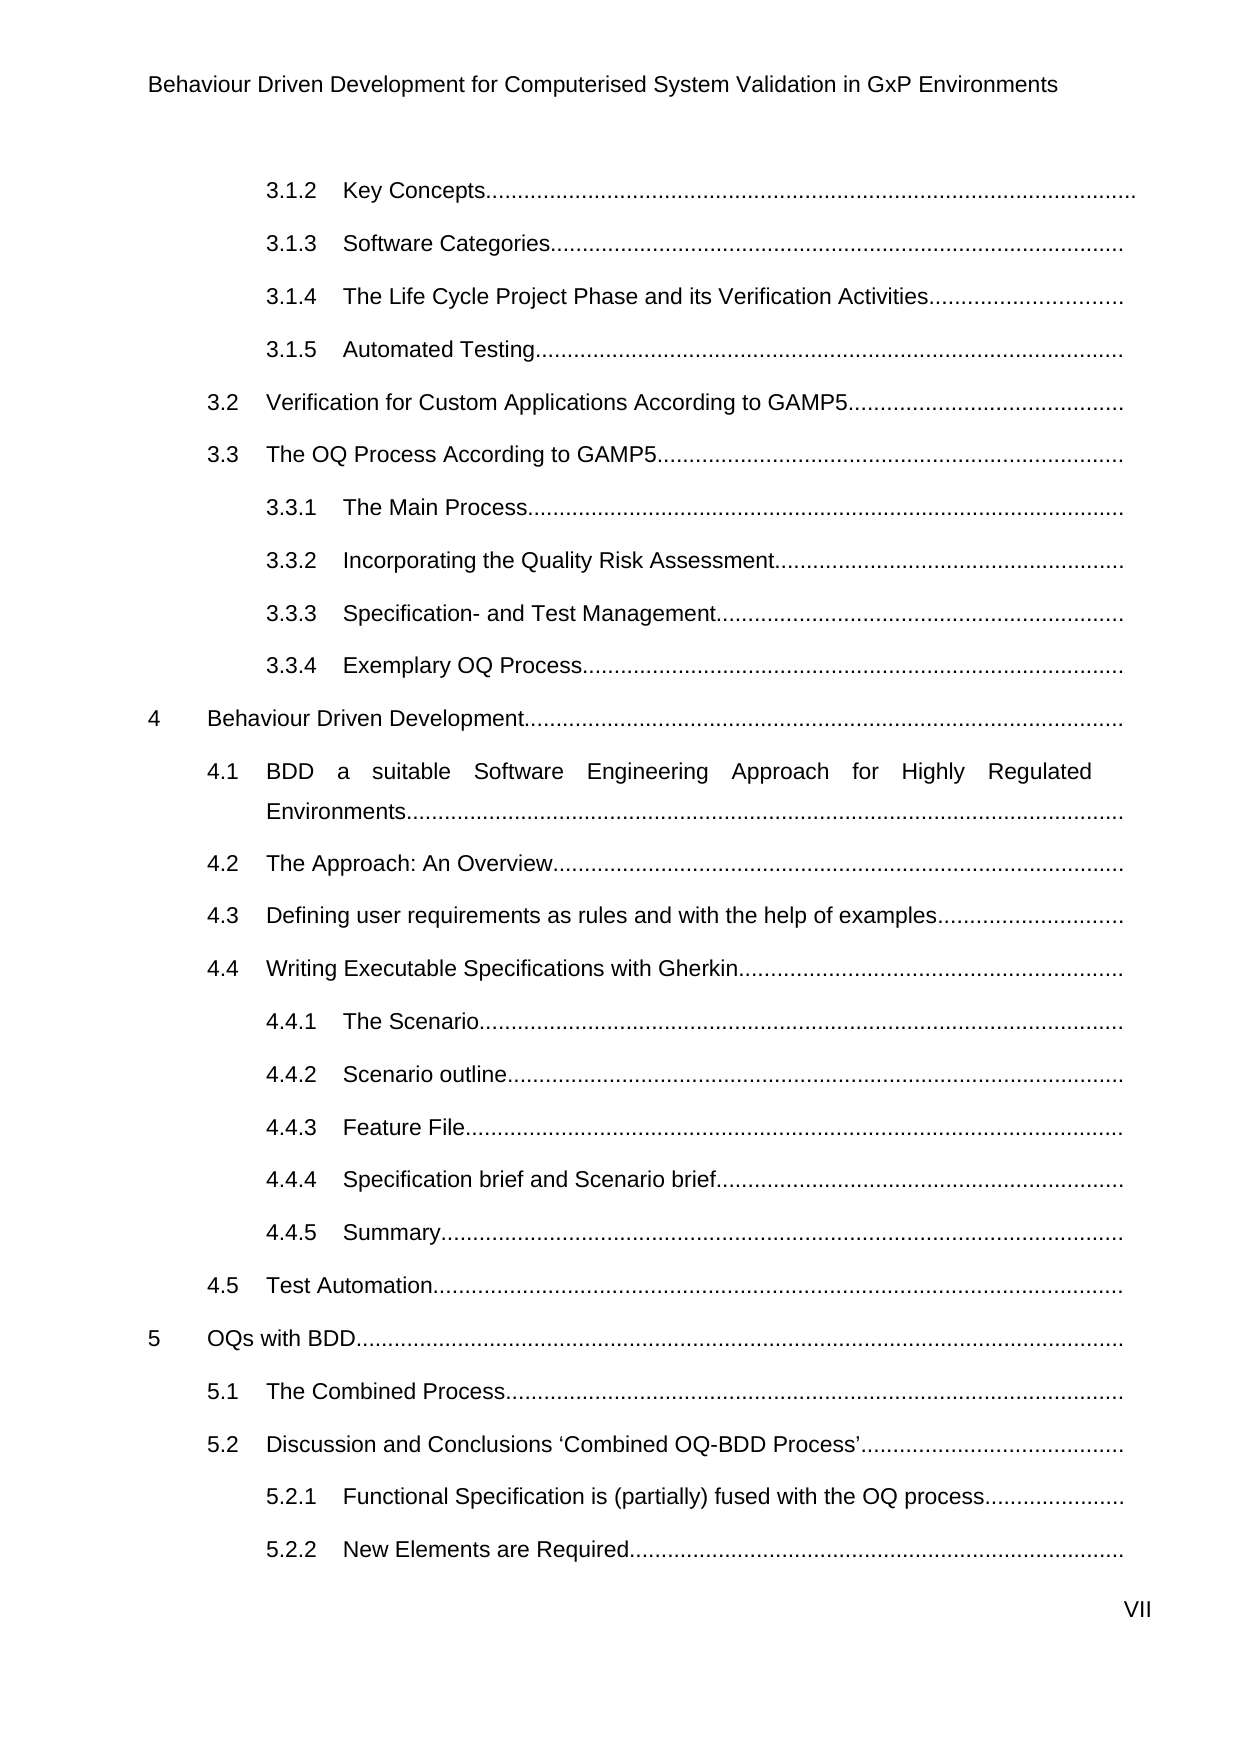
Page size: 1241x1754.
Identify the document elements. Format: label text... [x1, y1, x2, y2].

text 4.1 BDD a suitable Software Engineering Approach for Highly Regulated Environments 18 [207, 758, 1092, 824]
text 4.4.5 Summary 26 [266, 1219, 1092, 1246]
text 3.1.3 Software Categories 10 [266, 230, 1092, 256]
text 3.3.4 Exemplary OQ Process 17 [266, 652, 1092, 679]
text 4.3 Defining user requirements as rules and with the help of examples 21 [207, 902, 1092, 929]
text 5.2 Discussion and Conclusions ‘Combined OQ-BDD Process’ 31 [207, 1431, 1092, 1457]
text 5.2.1 Functional Specification is (partially) fused with the OQ process 32 [266, 1483, 1092, 1510]
text 4.4 Writing Executable Specifications with Gherkin 23 [207, 955, 1092, 982]
text 3.2 Verification for Custom Applications According to GAMP5 11 [207, 388, 1092, 415]
text 4.4.1 The Scenario 24 [266, 1008, 1092, 1034]
text 3.3.2 Incorporating the Quality Risk Assessment 14 [266, 547, 1092, 573]
text 4.5 Test Automation 26 [207, 1272, 1092, 1298]
text 3.3.3 Specification- and Test Management 15 [266, 600, 1092, 626]
text 5.1 The Combined Process 29 [207, 1378, 1092, 1404]
text 5.2.2 New Elements are Required 32 [266, 1536, 1092, 1562]
text 4.4.3 Feature File 25 [266, 1114, 1092, 1140]
text 4.4.4 Specification brief and Scenario brief 26 [266, 1166, 1092, 1193]
text 4.2 The Approach: An Overview 19 [207, 849, 1092, 876]
text 3.1.5 Automated Testing 11 [266, 336, 1092, 362]
text 3.1.4 The Life Cycle Project Phase and its Verification Activities 10 [266, 283, 1092, 309]
text 3.3 The OQ Process According to GAMP5 13 [207, 441, 1092, 468]
text 4.4.2 Scenario outline 24 [266, 1061, 1092, 1087]
text 4 Behaviour Driven Development 18 [148, 705, 1092, 732]
text 5 OQs with BDD 29 [148, 1325, 1092, 1351]
text 3.1.2 Key Concepts 9 [266, 177, 1092, 203]
text 3.3.1 The Main Process 13 [266, 494, 1092, 520]
